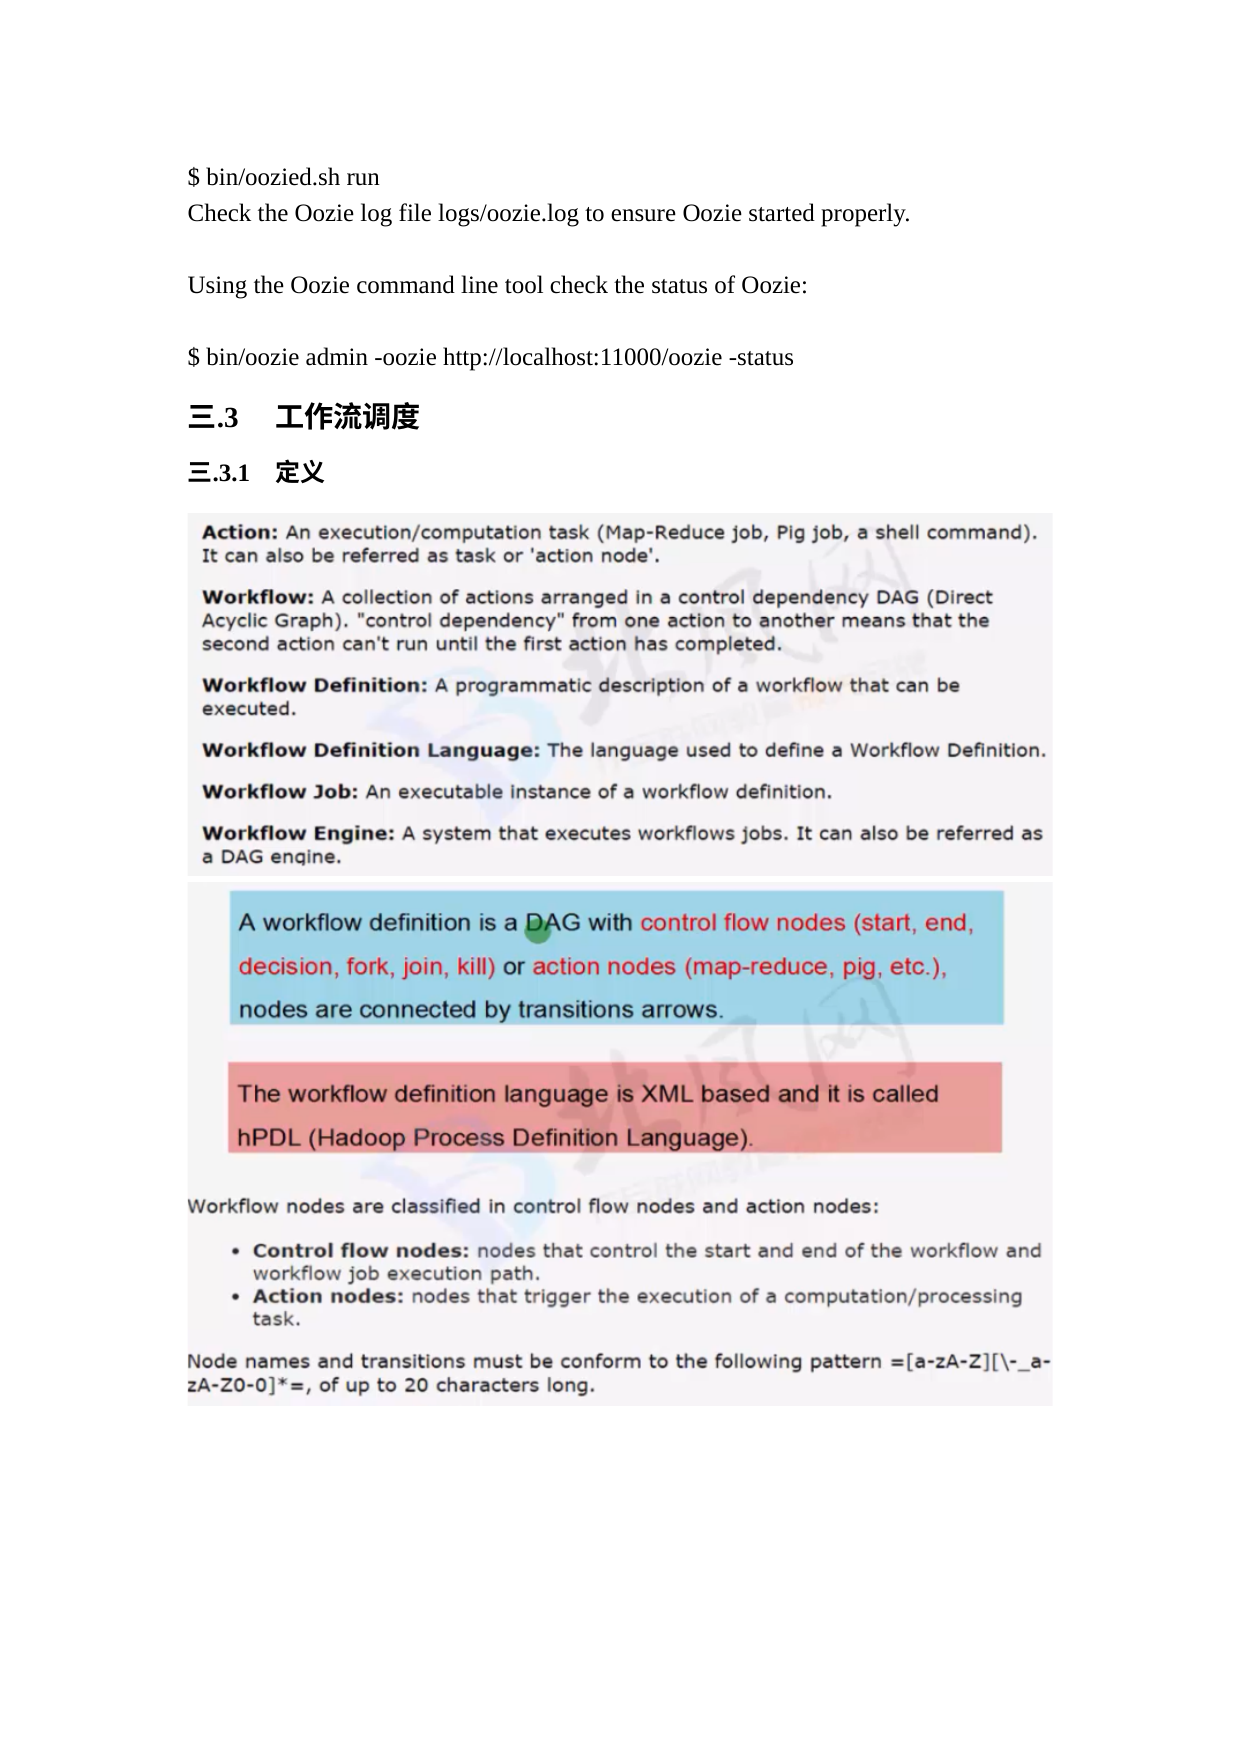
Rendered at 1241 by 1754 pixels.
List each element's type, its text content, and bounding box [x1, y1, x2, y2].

text Using the Oozie command line tool check the status of Oozie: [187, 270, 1053, 298]
picture [187, 513, 1053, 876]
text Check the Oozie log file logs/oozie.log to ensure Oozie started properly. [187, 198, 1053, 227]
picture [187, 882, 1053, 1406]
subtitle 工作流调度 [187, 394, 1053, 436]
text $ bin/oozied.sh run [187, 162, 1053, 191]
text $ bin/oozie admin -oozie http://localhost:11000/oozie -status [187, 342, 1053, 370]
subtitle 定义 [187, 452, 1053, 489]
